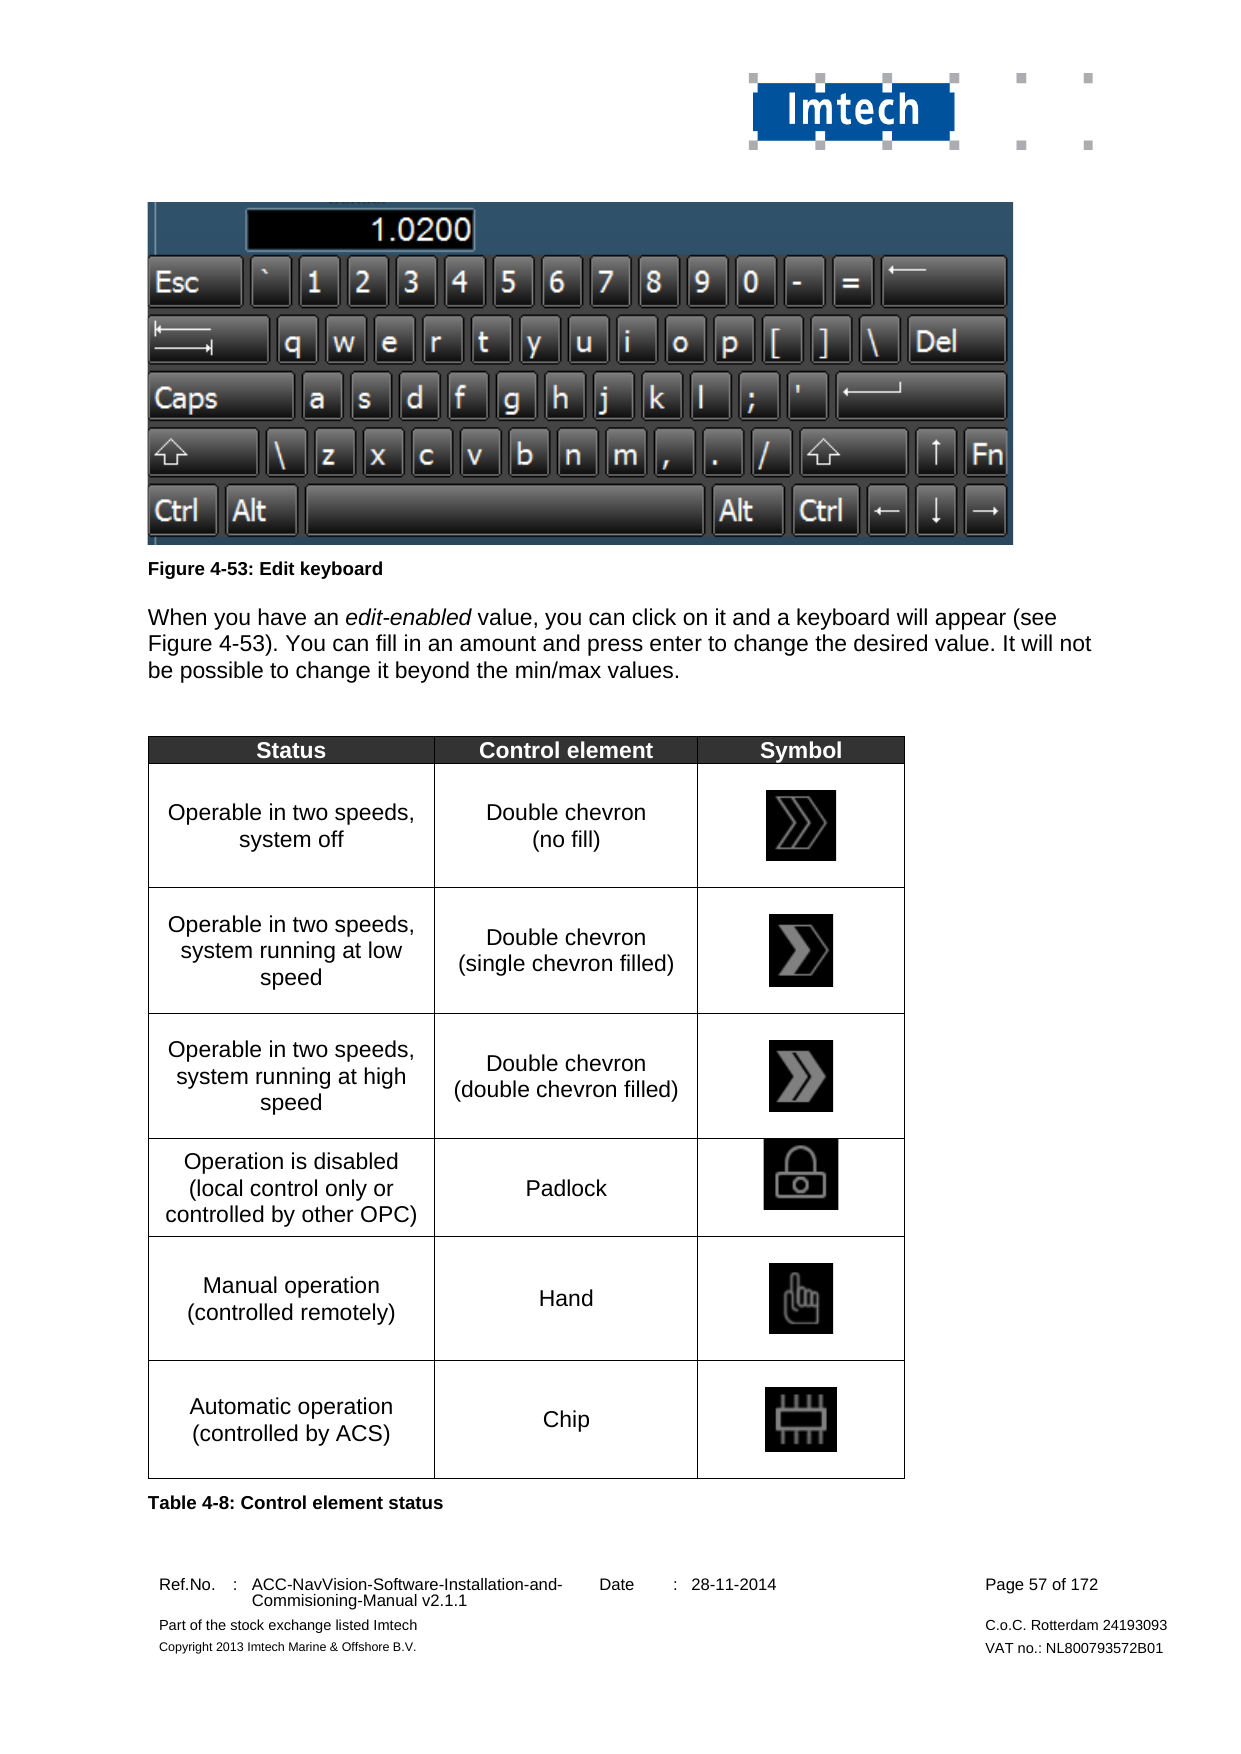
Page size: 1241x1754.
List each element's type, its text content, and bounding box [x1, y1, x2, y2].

picture [766, 790, 837, 861]
table_cell Double chevron (single chevron filled) [435, 888, 697, 1013]
table_cell [698, 764, 904, 887]
table_cell Chip [435, 1361, 697, 1478]
table_cell [698, 1139, 904, 1236]
table_cell Double chevron (no fill) [435, 764, 697, 887]
picture [748, 73, 1093, 150]
table_cell Automatic operation (controlled by ACS) [149, 1361, 434, 1478]
table_header Control element [435, 737, 697, 763]
table_cell [698, 1014, 904, 1138]
picture [769, 914, 834, 987]
table_cell [698, 888, 904, 1013]
picture [769, 1263, 834, 1334]
picture [769, 1040, 834, 1112]
table_cell Operable in two speeds, system running at high speed [149, 1014, 434, 1138]
picture [147, 202, 1014, 545]
table_header Status [149, 737, 434, 763]
table_cell Double chevron (double chevron filled) [435, 1014, 697, 1138]
table_cell Padlock [435, 1139, 697, 1236]
table_cell Hand [435, 1237, 697, 1360]
table_header Symbol [698, 737, 904, 763]
table_cell [698, 1237, 904, 1360]
table_cell [698, 1361, 904, 1478]
picture [763, 1139, 839, 1210]
table_cell Operation is disabled (local control only or controlled by other OPC) [149, 1139, 434, 1236]
table_cell Operable in two speeds, system running at low speed [149, 888, 434, 1013]
picture [765, 1387, 837, 1452]
table_cell Operable in two speeds, system off [149, 764, 434, 887]
table_cell Manual operation (controlled remotely) [149, 1237, 434, 1360]
